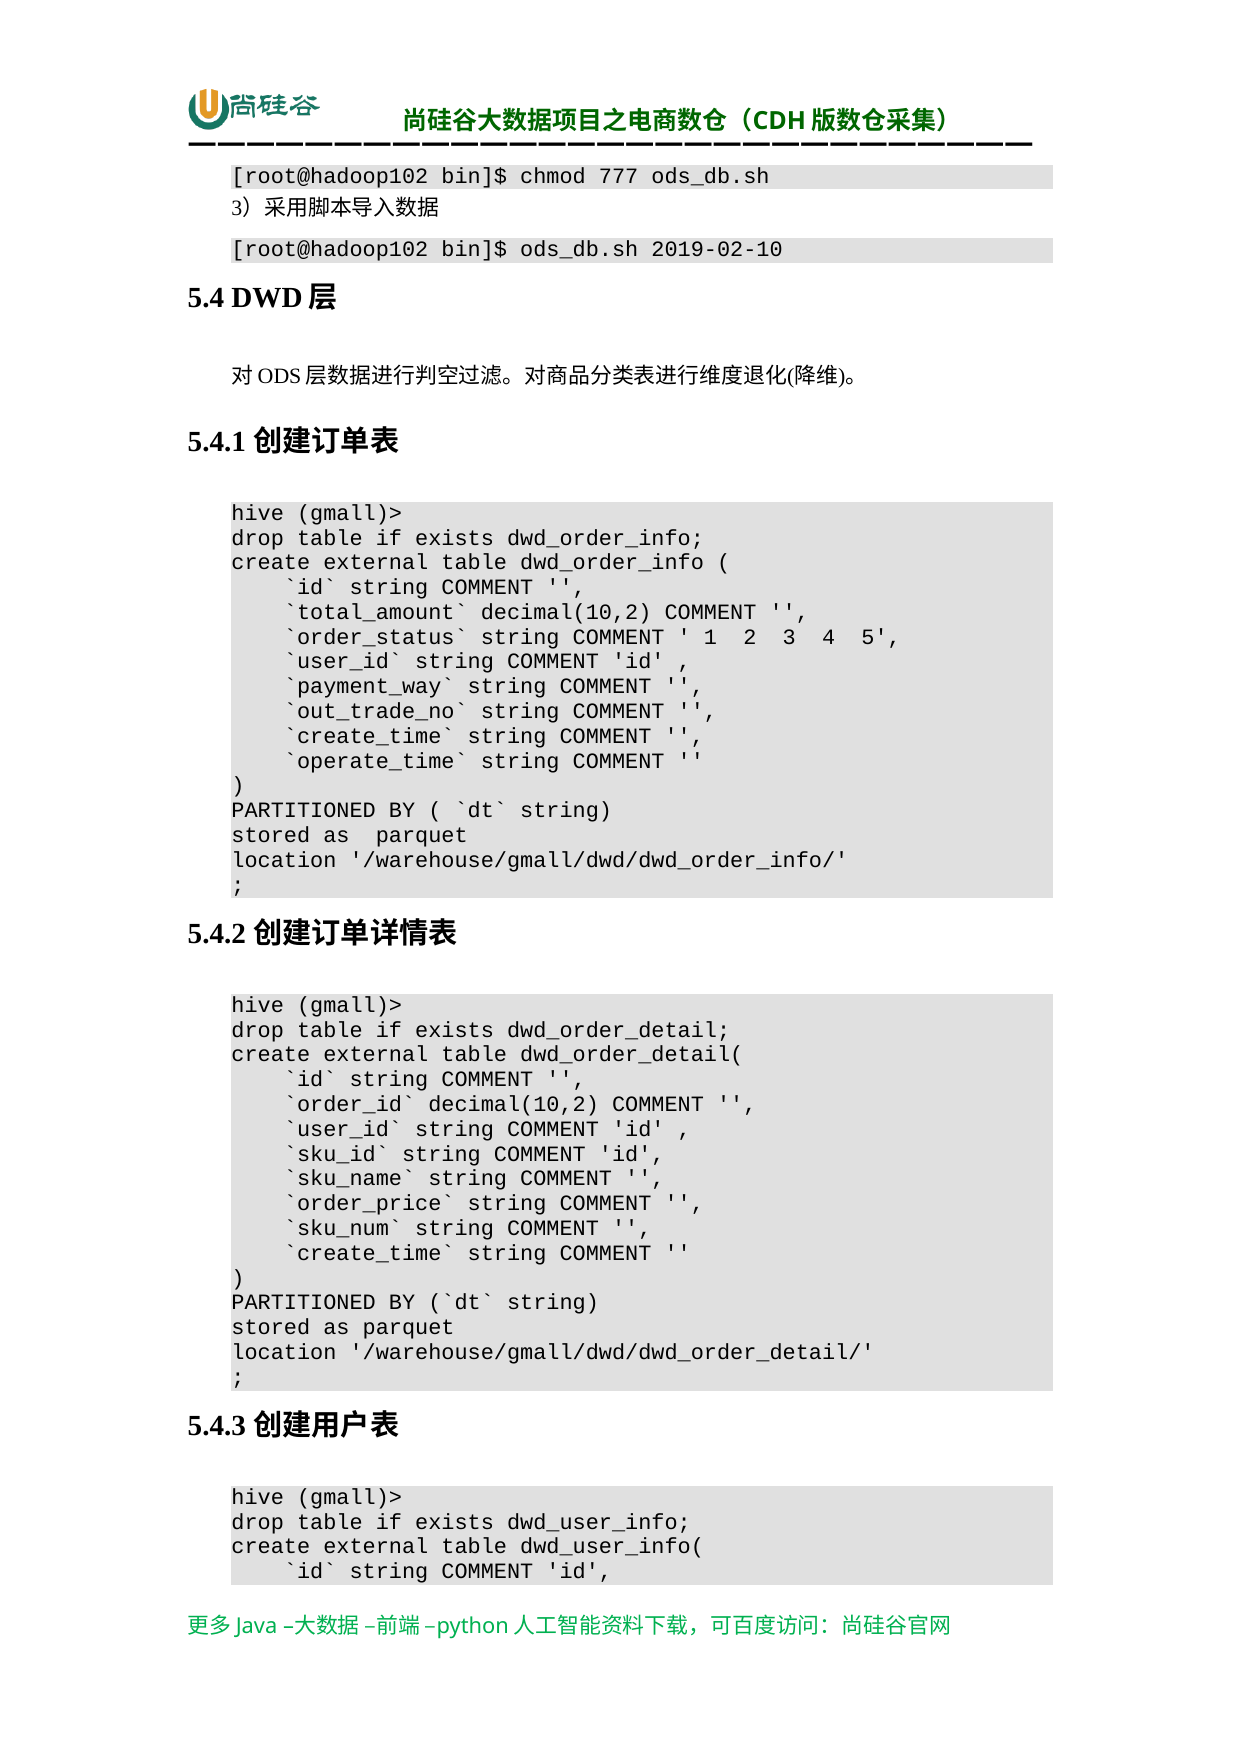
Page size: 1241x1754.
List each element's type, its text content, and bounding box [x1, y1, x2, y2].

text `out_trade_no` string COMMENT '', [231, 700, 1053, 725]
text drop table if exists dwd_order_detail; [231, 1019, 1053, 1043]
text `operate_time` string COMMENT '' [231, 750, 1053, 774]
text hive (gmall)> [231, 994, 1053, 1019]
text hive (gmall)> [231, 1486, 1053, 1511]
text `order_price` string COMMENT '', [231, 1192, 1053, 1217]
subtitle 5.4 DWD层 [187, 263, 1053, 328]
text `create_time` string COMMENT '' [231, 1242, 1053, 1267]
text `id` string COMMENT '', [231, 576, 1053, 601]
text ) [231, 1267, 1053, 1291]
text ) [231, 774, 1053, 799]
text create external table dwd_order_info ( [231, 551, 1053, 576]
text ; [231, 874, 1053, 898]
text drop table if exists dwd_order_info; [231, 527, 1053, 551]
text 对ODS层数据进行判空过滤。对商品分类表进行维度退化(降维)。 [187, 358, 1053, 391]
text `order_id` decimal(10,2) COMMENT '', [231, 1093, 1053, 1118]
subtitle 5.4.2 创建订单详情表 [187, 898, 1053, 963]
text `user_id` string COMMENT 'id' , [231, 651, 1053, 675]
text `payment_way` string COMMENT '', [231, 675, 1053, 700]
text 3）采用脚本导入数据 [187, 189, 1053, 222]
text stored as parquet [231, 824, 1053, 849]
text [root@hadoop102 bin]$ chmod 777 ods_db.sh [231, 165, 1053, 189]
text `order_status` string COMMENT ' 1 2 3 4 5', [231, 626, 1053, 651]
text location '/warehouse/gmall/dwd/dwd_order_detail/' [231, 1341, 1053, 1366]
text `user_id` string COMMENT 'id' , [231, 1118, 1053, 1143]
text drop table if exists dwd_user_info; [231, 1511, 1053, 1536]
subtitle 5.4.1 创建订单表 [187, 406, 1053, 471]
text [root@hadoop102 bin]$ ods_db.sh 2019-02-10 [231, 238, 1053, 263]
text `sku_name` string COMMENT '', [231, 1167, 1053, 1192]
text location '/warehouse/gmall/dwd/dwd_order_info/' [231, 849, 1053, 874]
text `sku_num` string COMMENT '', [231, 1217, 1053, 1242]
picture [187, 88, 320, 130]
text `id` string COMMENT 'id', [231, 1560, 1053, 1585]
text ; [231, 1366, 1053, 1391]
text `id` string COMMENT '', [231, 1068, 1053, 1093]
text hive (gmall)> [231, 502, 1053, 527]
subtitle 5.4.3 创建用户表 [187, 1391, 1053, 1456]
text stored as parquet [231, 1316, 1053, 1341]
text create external table dwd_user_info( [231, 1536, 1053, 1560]
text `total_amount` decimal(10,2) COMMENT '', [231, 601, 1053, 626]
text PARTITIONED BY ( `dt` string) [231, 799, 1053, 824]
text `sku_id` string COMMENT 'id', [231, 1143, 1053, 1167]
text `create_time` string COMMENT '', [231, 725, 1053, 750]
text PARTITIONED BY (`dt` string) [231, 1291, 1053, 1316]
text create external table dwd_order_detail( [231, 1043, 1053, 1068]
